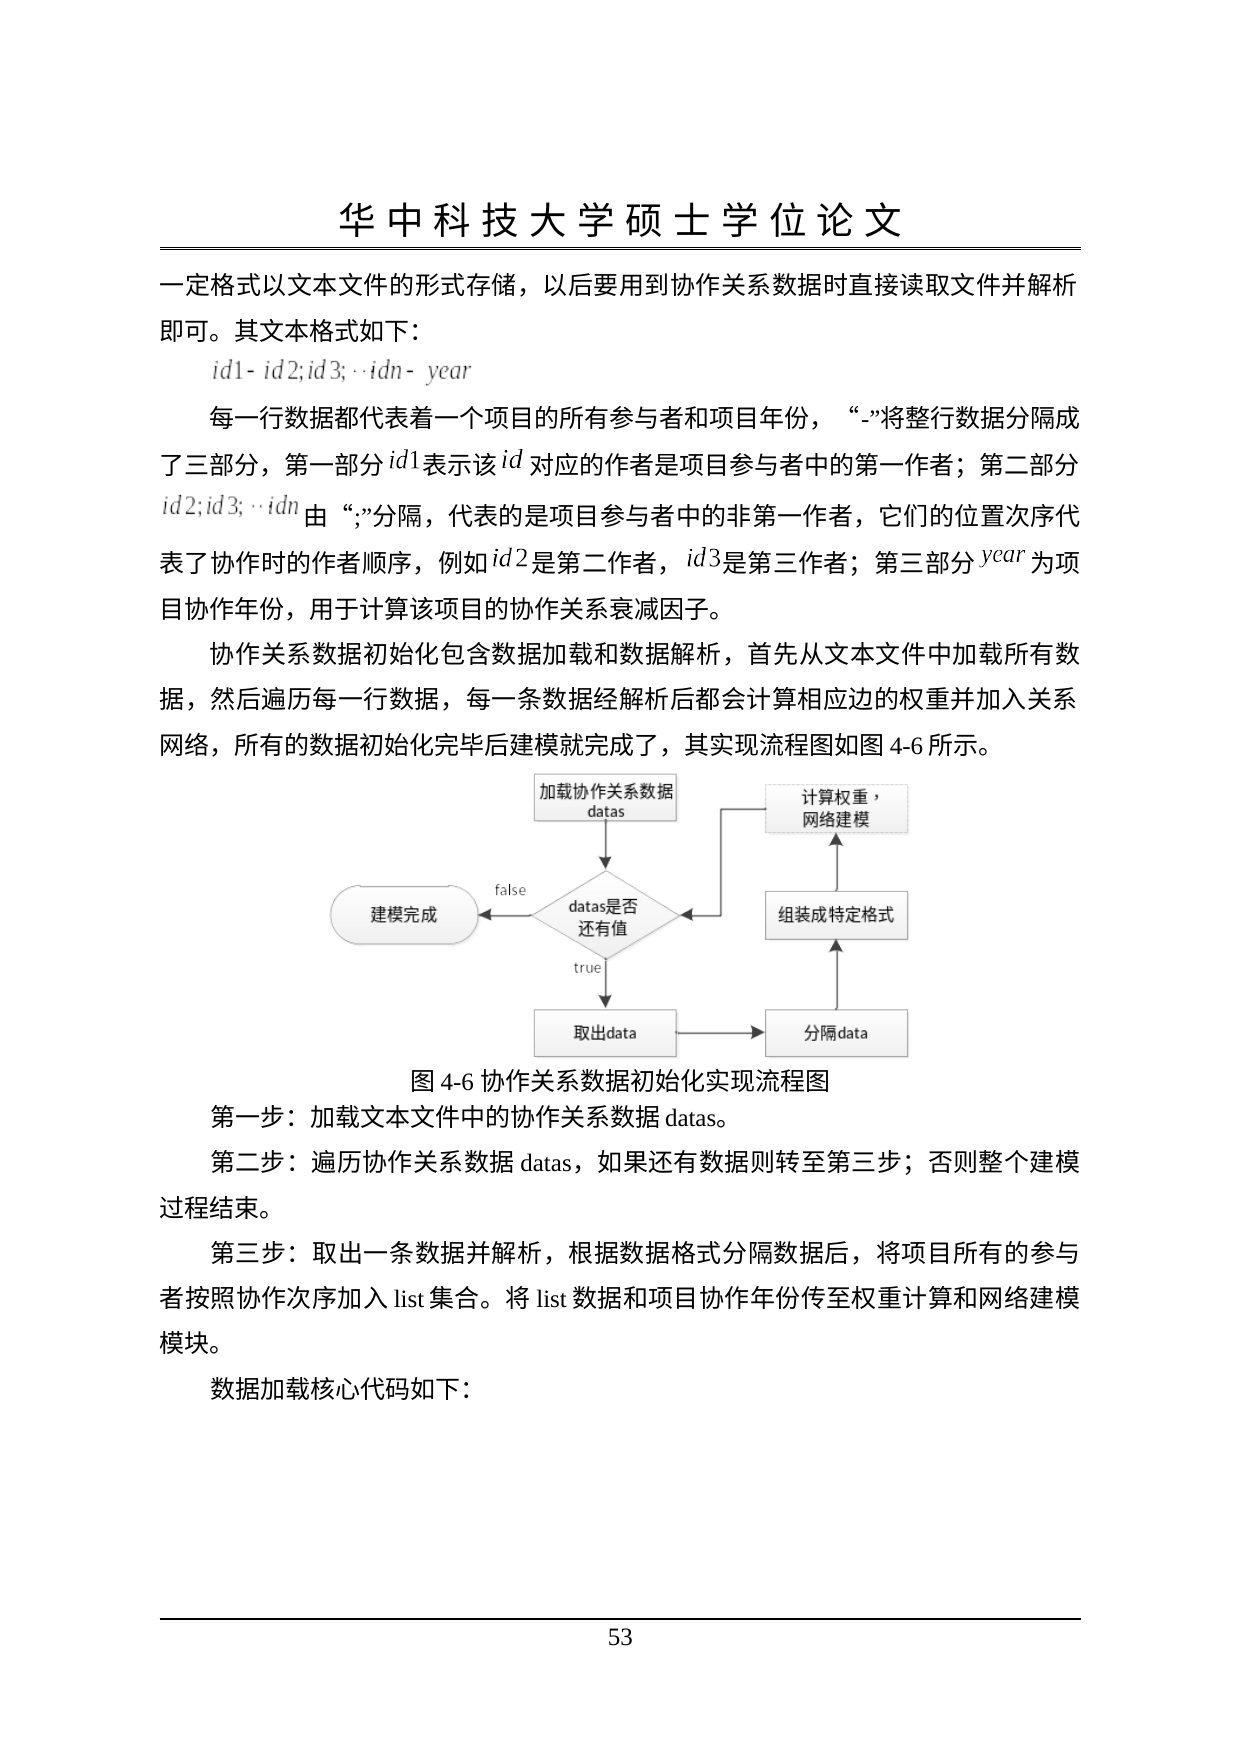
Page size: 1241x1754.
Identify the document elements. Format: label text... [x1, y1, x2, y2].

text 第二步：遍历协作关系数据datas，如果还有数据则转至第三步；否则整个建模过程结束。 [159, 1143, 1081, 1224]
text 每一行数据都代表着一个项目的所有参与者和项目年份，“-”将整行数据分隔成了三部分，第一部分表示该对应的作者是项目参与者中的第一作者；第二部分由“;”分隔，代表的是项目参与者中的非第一作者，它们的位置次序代表了协作时的作者顺序，例如是第二作者，是第三作者；第三部分为项目协作年份，用于计算该项目的协作关系衰减因子。 [159, 398, 1081, 626]
text 协作关系数据初始化包含数据加载和数据解析，首先从文本文件中加载所有数据，然后遍历每一行数据，每一条数据经解析后都会计算相应边的权重并加入关系网络，所有的数据初始化完毕后建模就完成了，其实现流程图如图4-6所示。 [159, 634, 1081, 761]
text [159, 266, 1081, 347]
text 第三步：取出一条数据并解析，根据数据格式分隔数据后，将项目所有的参与者按照协作次序加入list集合。将list数据和项目协作年份传至权重计算和网络建模模块。 [159, 1233, 1081, 1360]
text 第一步：加载文本文件中的协作关系数据datas。 [159, 1097, 1081, 1134]
text 图4-6 协作关系数据初始化实现流程图 [159, 1061, 1081, 1097]
text 数据加载核心代码如下： [159, 1369, 1081, 1406]
